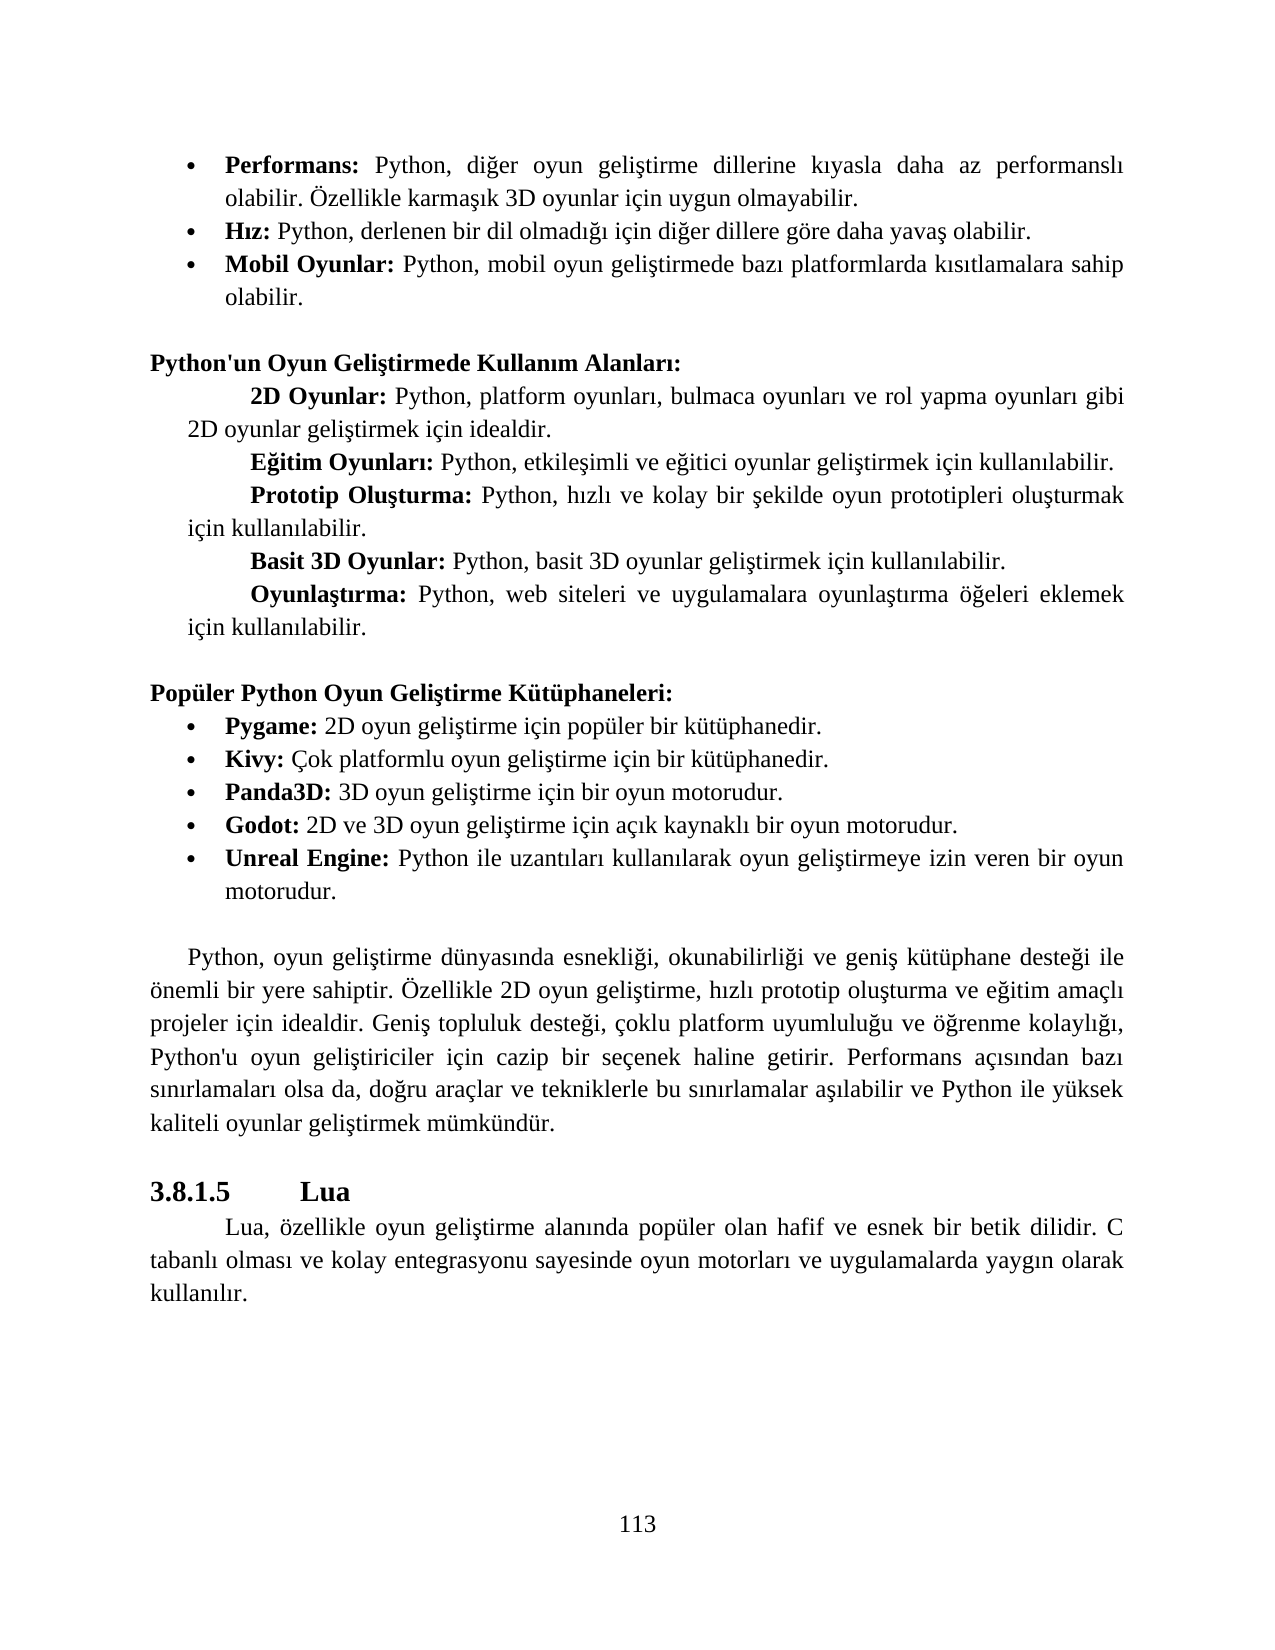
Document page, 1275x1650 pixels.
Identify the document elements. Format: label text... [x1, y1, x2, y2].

list Kivy: Çok platformlu oyun geliştirme için bir kütüphanedir. [187, 744, 1125, 773]
text Popüler Python Oyun Geliştirme Kütüphaneleri: [150, 678, 1125, 707]
list Hız: Python, derlenen bir dil olmadığı için diğer dillere göre daha yavaş olabilir. [187, 216, 1125, 245]
text Lua, özellikle oyun geliştirme alanında popüler olan hafif ve esnek bir betik dilidir. C tabanlı olması ve kolay entegrasyonu sayesinde oyun motorları ve uygulamalarda yaygın olarak kullanılır. [150, 1212, 1125, 1307]
text Python, oyun geliştirme dünyasında esnekliği, okunabilirliği ve geniş kütüphane desteği ile önemli bir yere sahiptir. Özellikle 2D oyun geliştirme, hızlı prototip oluşturma ve eğitim amaçlı projeler için idealdir. Geniş topluluk desteği, çoklu platform uyumluluğu ve öğrenme kolaylığı, Python'u oyun geliştiriciler için cazip bir seçenek haline getirir. Performans açısından bazı sınırlamaları olsa da, doğru araçlar ve tekniklerle bu sınırlamalar aşılabilir ve Python ile yüksek kaliteli oyunlar geliştirmek mümkündür. [150, 942, 1125, 1136]
text Eğitim Oyunları: Python, etkileşimli ve eğitici oyunlar geliştirmek için kullanılabilir. [187, 447, 1125, 476]
text Prototip Oluşturma: Python, hızlı ve kolay bir şekilde oyun prototipleri oluşturmak için kullanılabilir. [187, 480, 1125, 542]
list Godot: 2D ve 3D oyun geliştirme için açık kaynaklı bir oyun motorudur. [187, 810, 1125, 839]
text Oyunlaştırma: Python, web siteleri ve uygulamalara oyunlaştırma öğeleri eklemek için kullanılabilir. [187, 579, 1125, 641]
list Pygame: 2D oyun geliştirme için popüler bir kütüphanedir. [187, 711, 1125, 740]
text Python'un Oyun Geliştirmede Kullanım Alanları: [150, 348, 1125, 377]
list Performans: Python, diğer oyun geliştirme dillerine kıyasla daha az performanslı olabilir. Özellikle karmaşık 3D oyunlar için uygun olmayabilir. [187, 150, 1125, 212]
text Basit 3D Oyunlar: Python, basit 3D oyunlar geliştirmek için kullanılabilir. [187, 546, 1125, 575]
list Panda3D: 3D oyun geliştirme için bir oyun motorudur. [187, 777, 1125, 806]
list Mobil Oyunlar: Python, mobil oyun geliştirmede bazı platformlarda kısıtlamalara sahip olabilir. [187, 249, 1125, 311]
text 2D Oyunlar: Python, platform oyunları, bulmaca oyunları ve rol yapma oyunları gibi 2D oyunlar geliştirmek için idealdir. [187, 381, 1125, 443]
list Lua [150, 1174, 1125, 1207]
list Unreal Engine: Python ile uzantıları kullanılarak oyun geliştirmeye izin veren bir oyun motorudur. [187, 843, 1125, 905]
